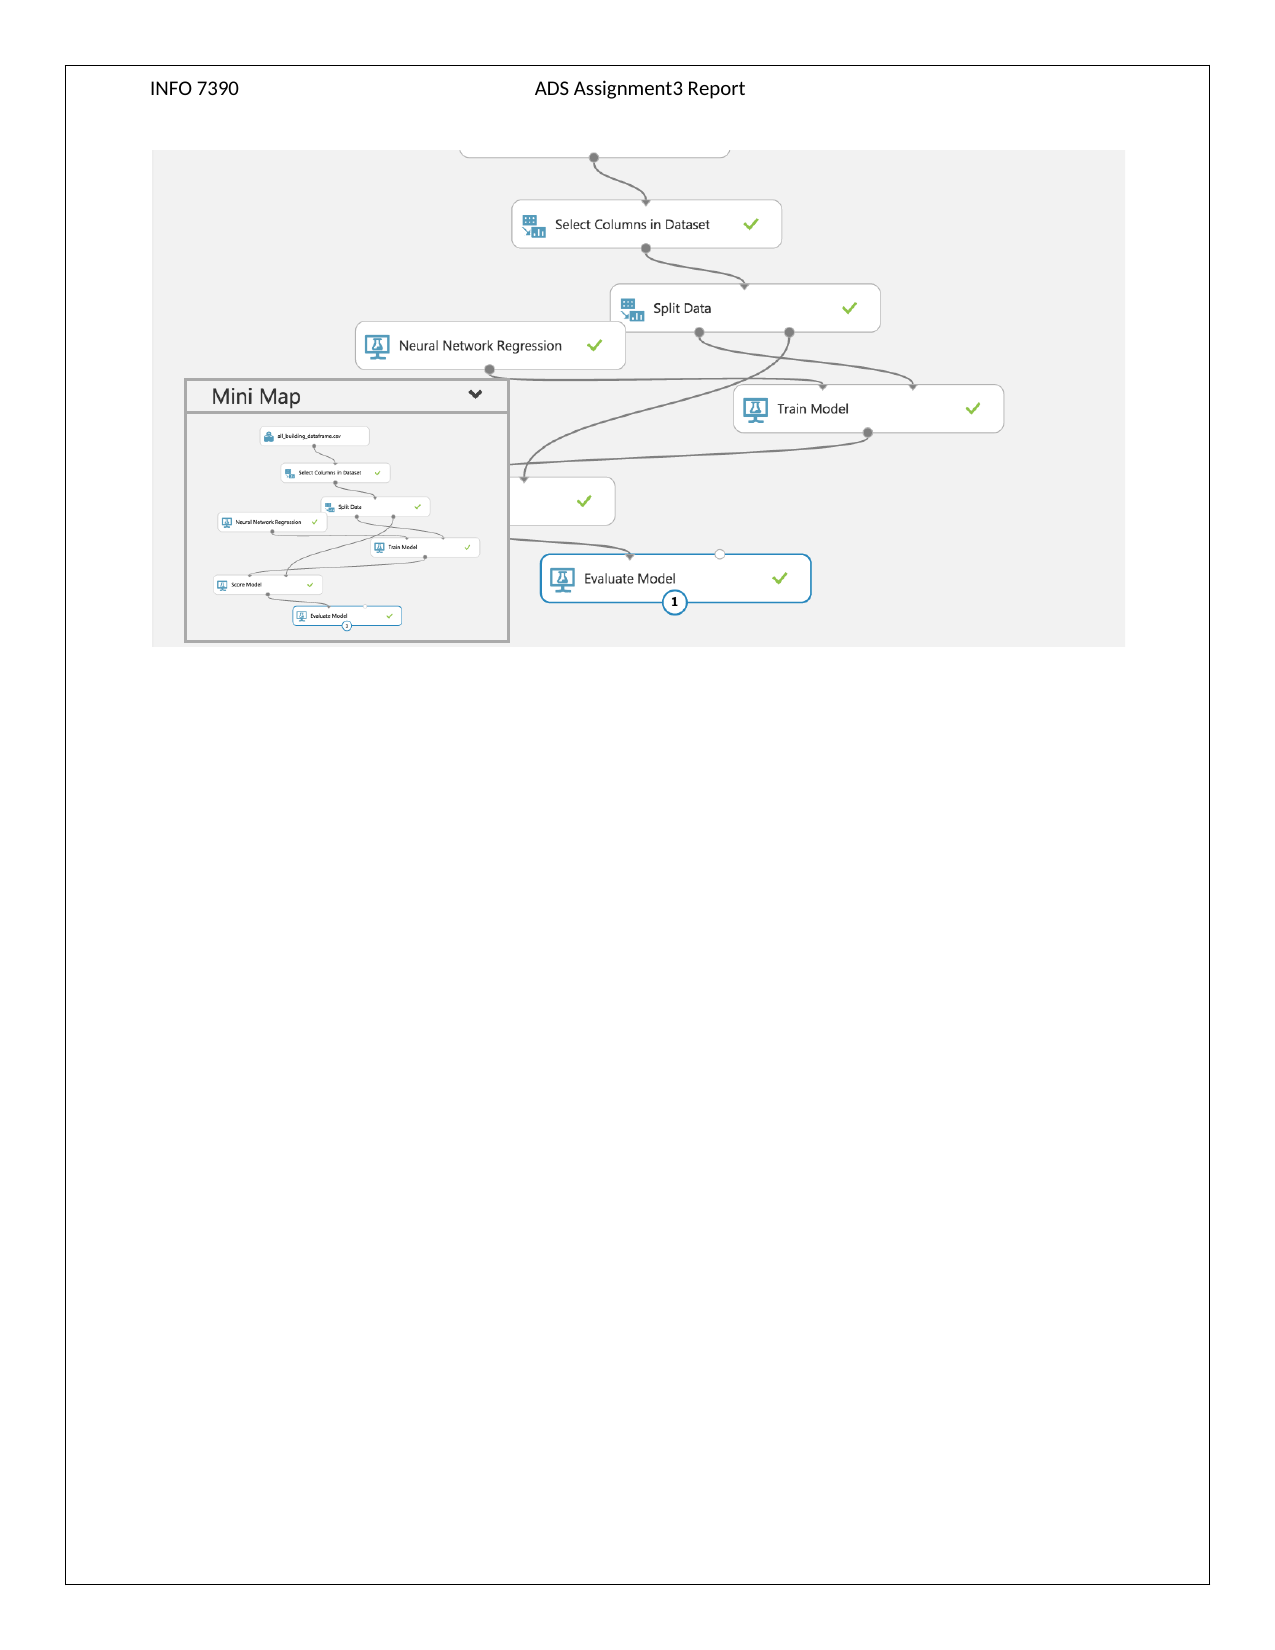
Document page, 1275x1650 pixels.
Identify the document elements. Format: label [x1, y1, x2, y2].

picture [150, 150, 1125, 647]
